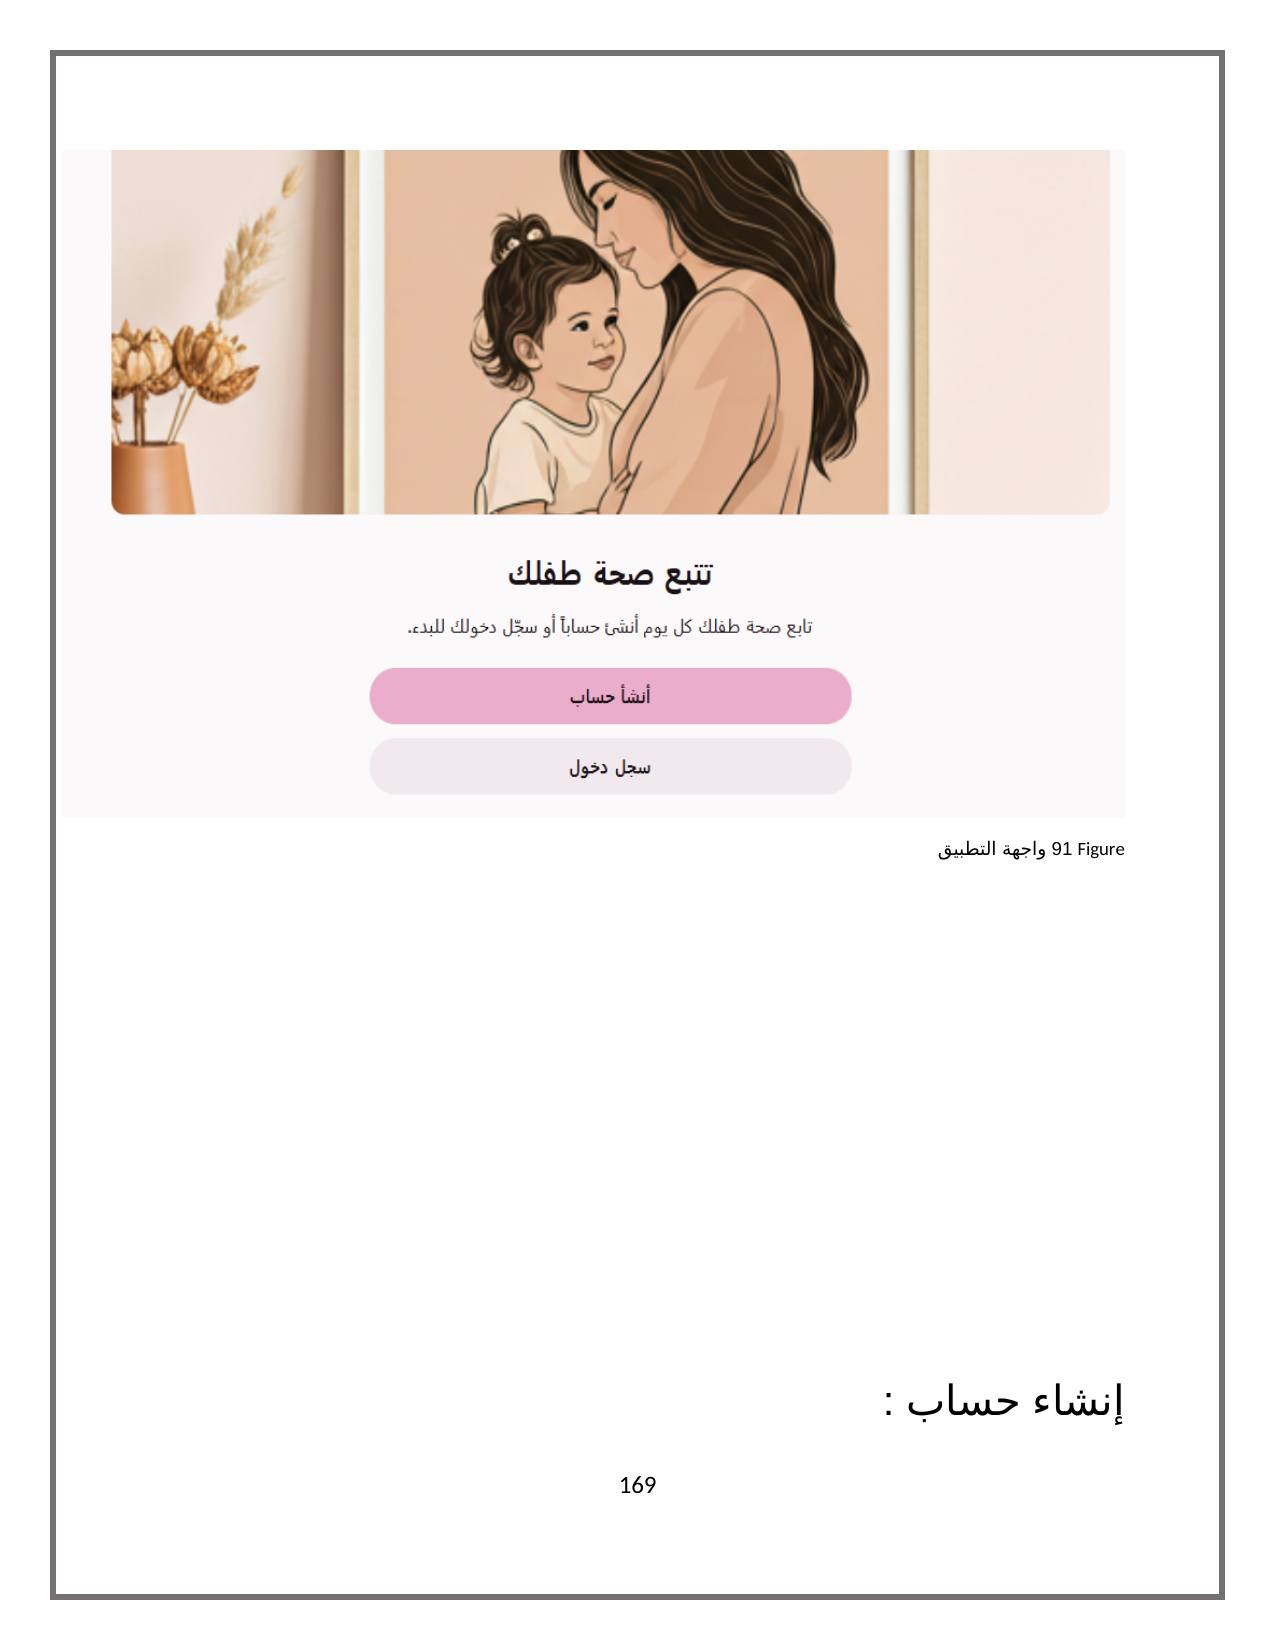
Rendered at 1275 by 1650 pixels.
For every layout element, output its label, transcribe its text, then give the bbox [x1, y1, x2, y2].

picture [62, 150, 1125, 818]
text إنشاء حساب : [150, 1376, 1125, 1424]
